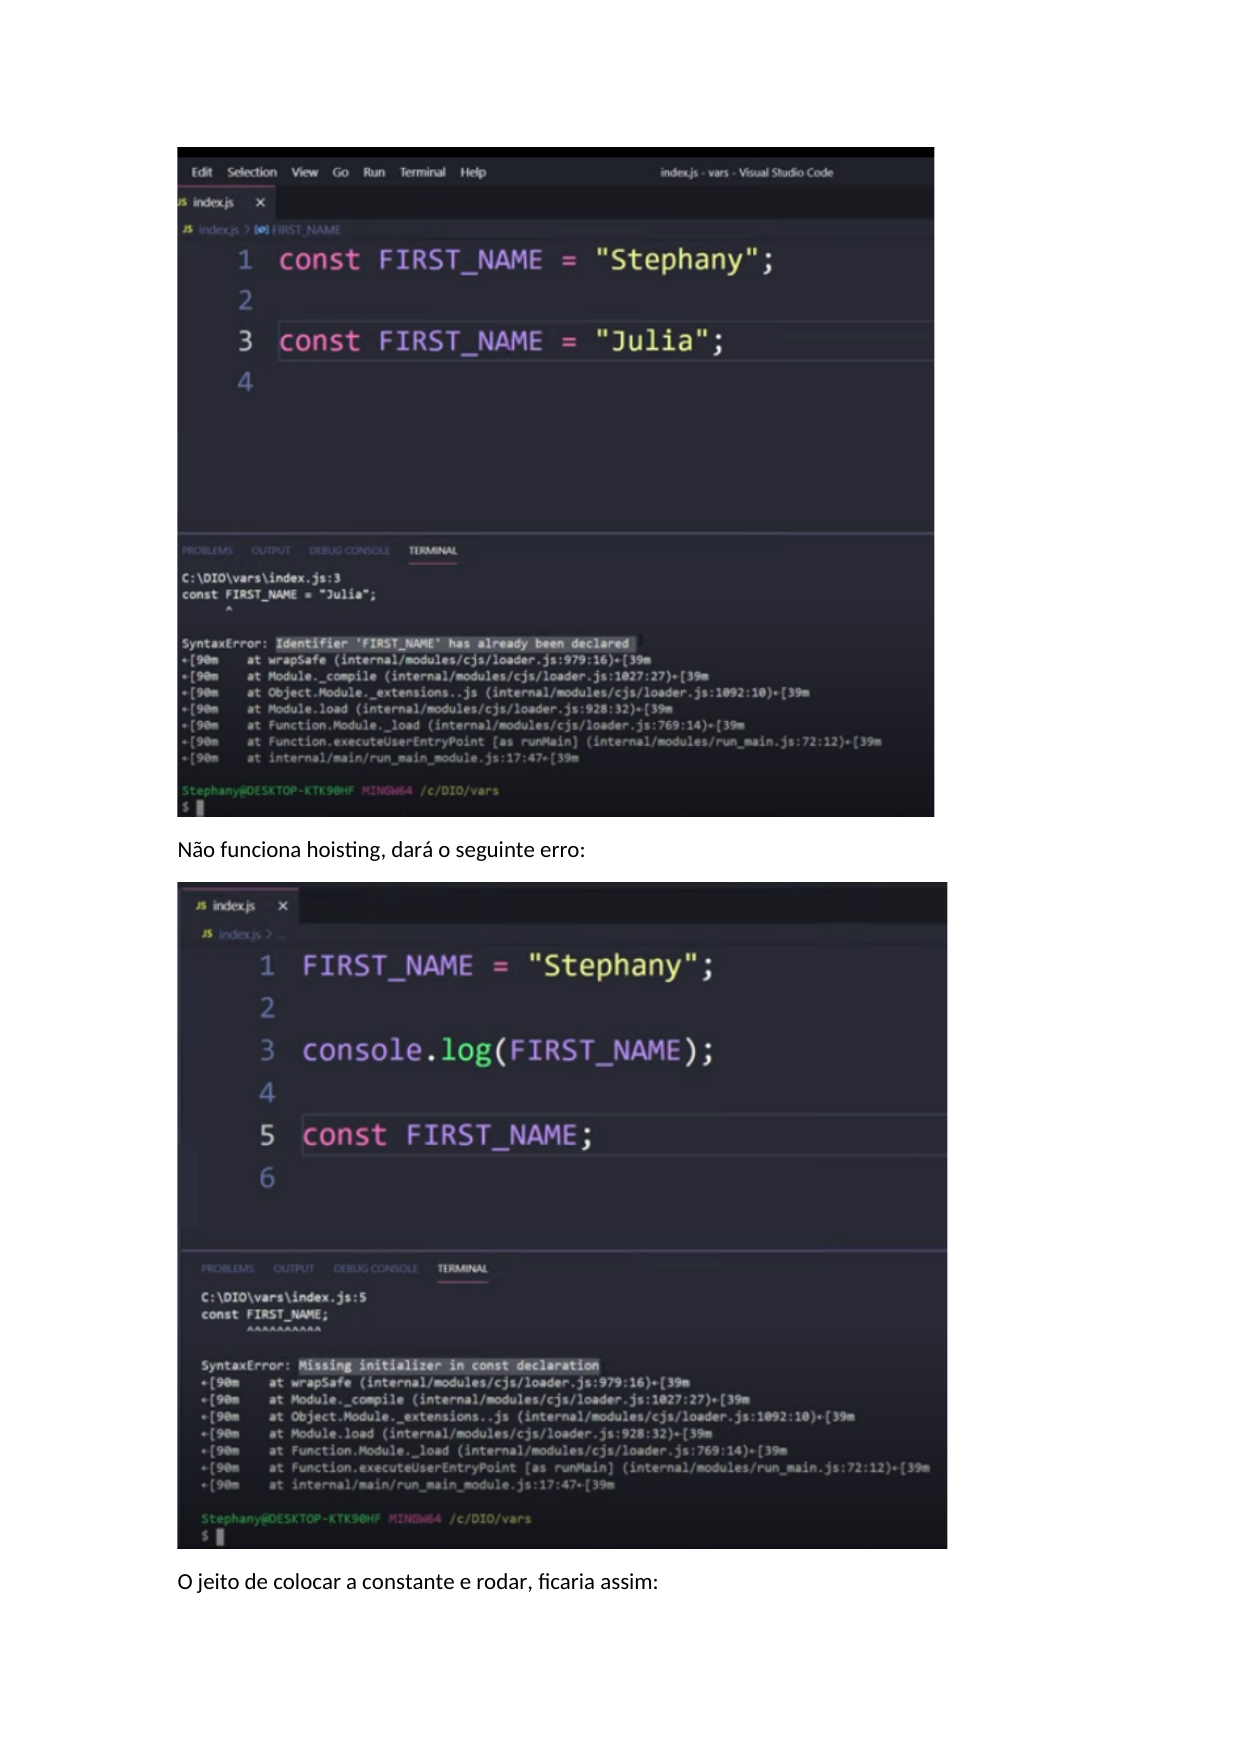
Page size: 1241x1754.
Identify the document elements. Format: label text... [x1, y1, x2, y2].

picture [177, 147, 935, 817]
picture [177, 882, 948, 1549]
text Não funciona hoisting, dará o seguinte erro: [177, 835, 1063, 863]
text O jeito de colocar a constante e rodar, ficaria assim: [177, 1567, 1063, 1596]
